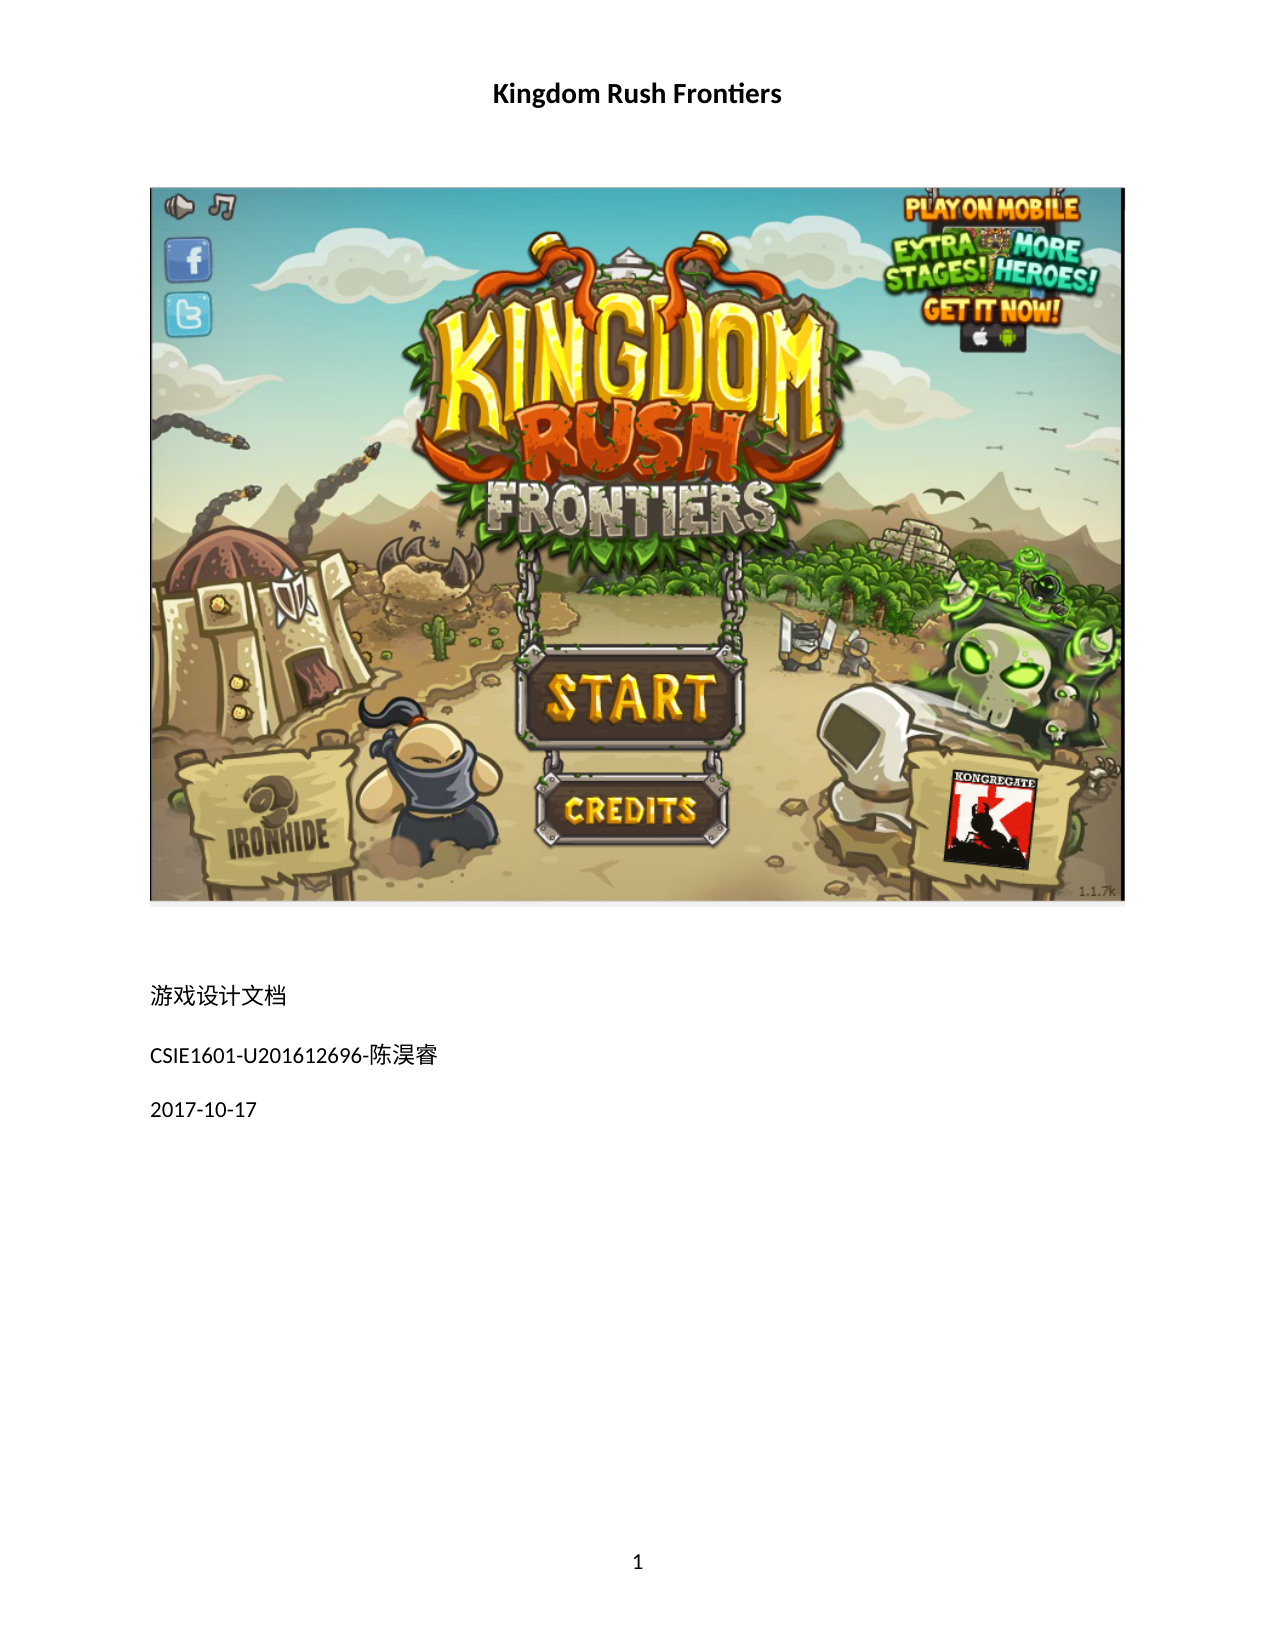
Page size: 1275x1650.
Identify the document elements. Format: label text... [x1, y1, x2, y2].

text 游戏设计文档 [150, 977, 1125, 1011]
text 2017-10-17 [150, 1095, 1125, 1123]
text CSIE1601-U201612696-陈淏睿 [150, 1036, 1125, 1070]
picture [150, 187, 1125, 907]
